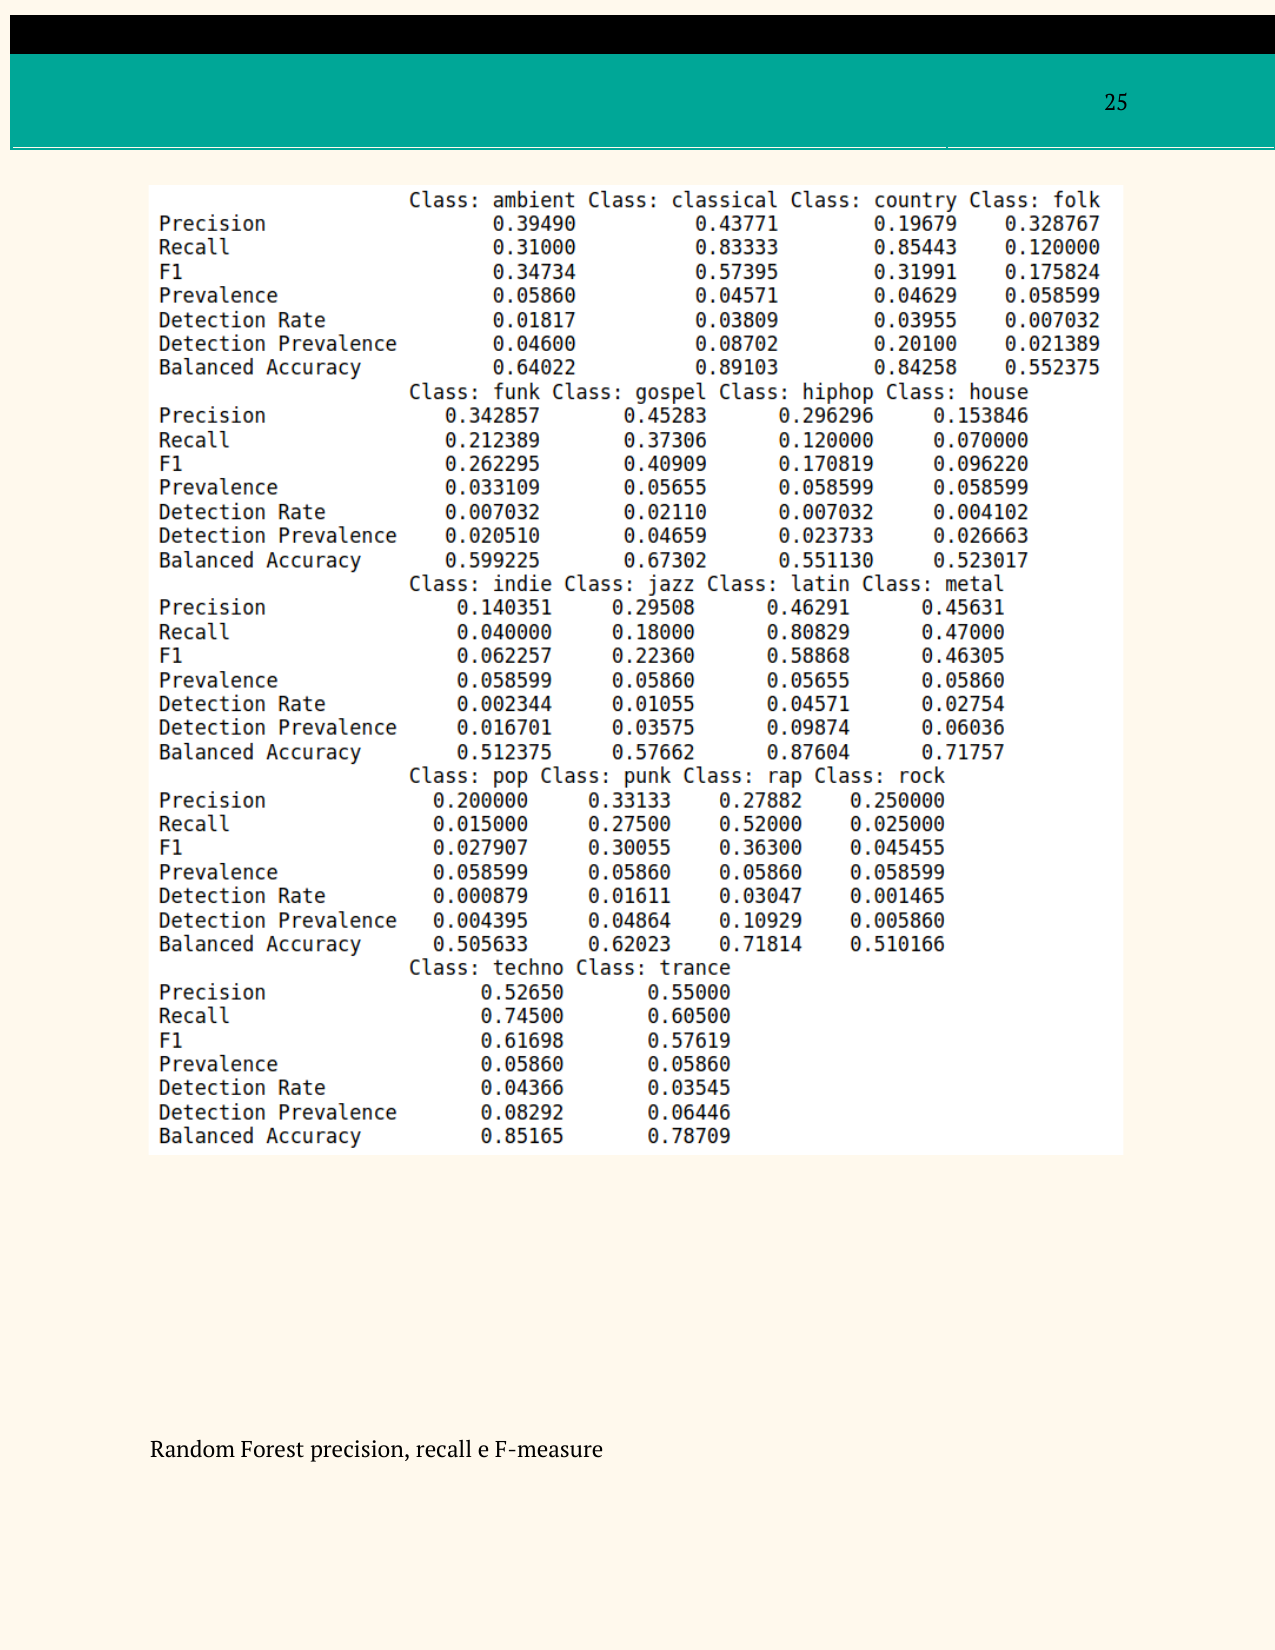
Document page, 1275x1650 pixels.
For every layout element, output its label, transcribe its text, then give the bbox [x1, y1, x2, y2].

text Random Forest precision, recall e F-measure [150, 1434, 1125, 1464]
picture [148, 185, 1124, 1155]
